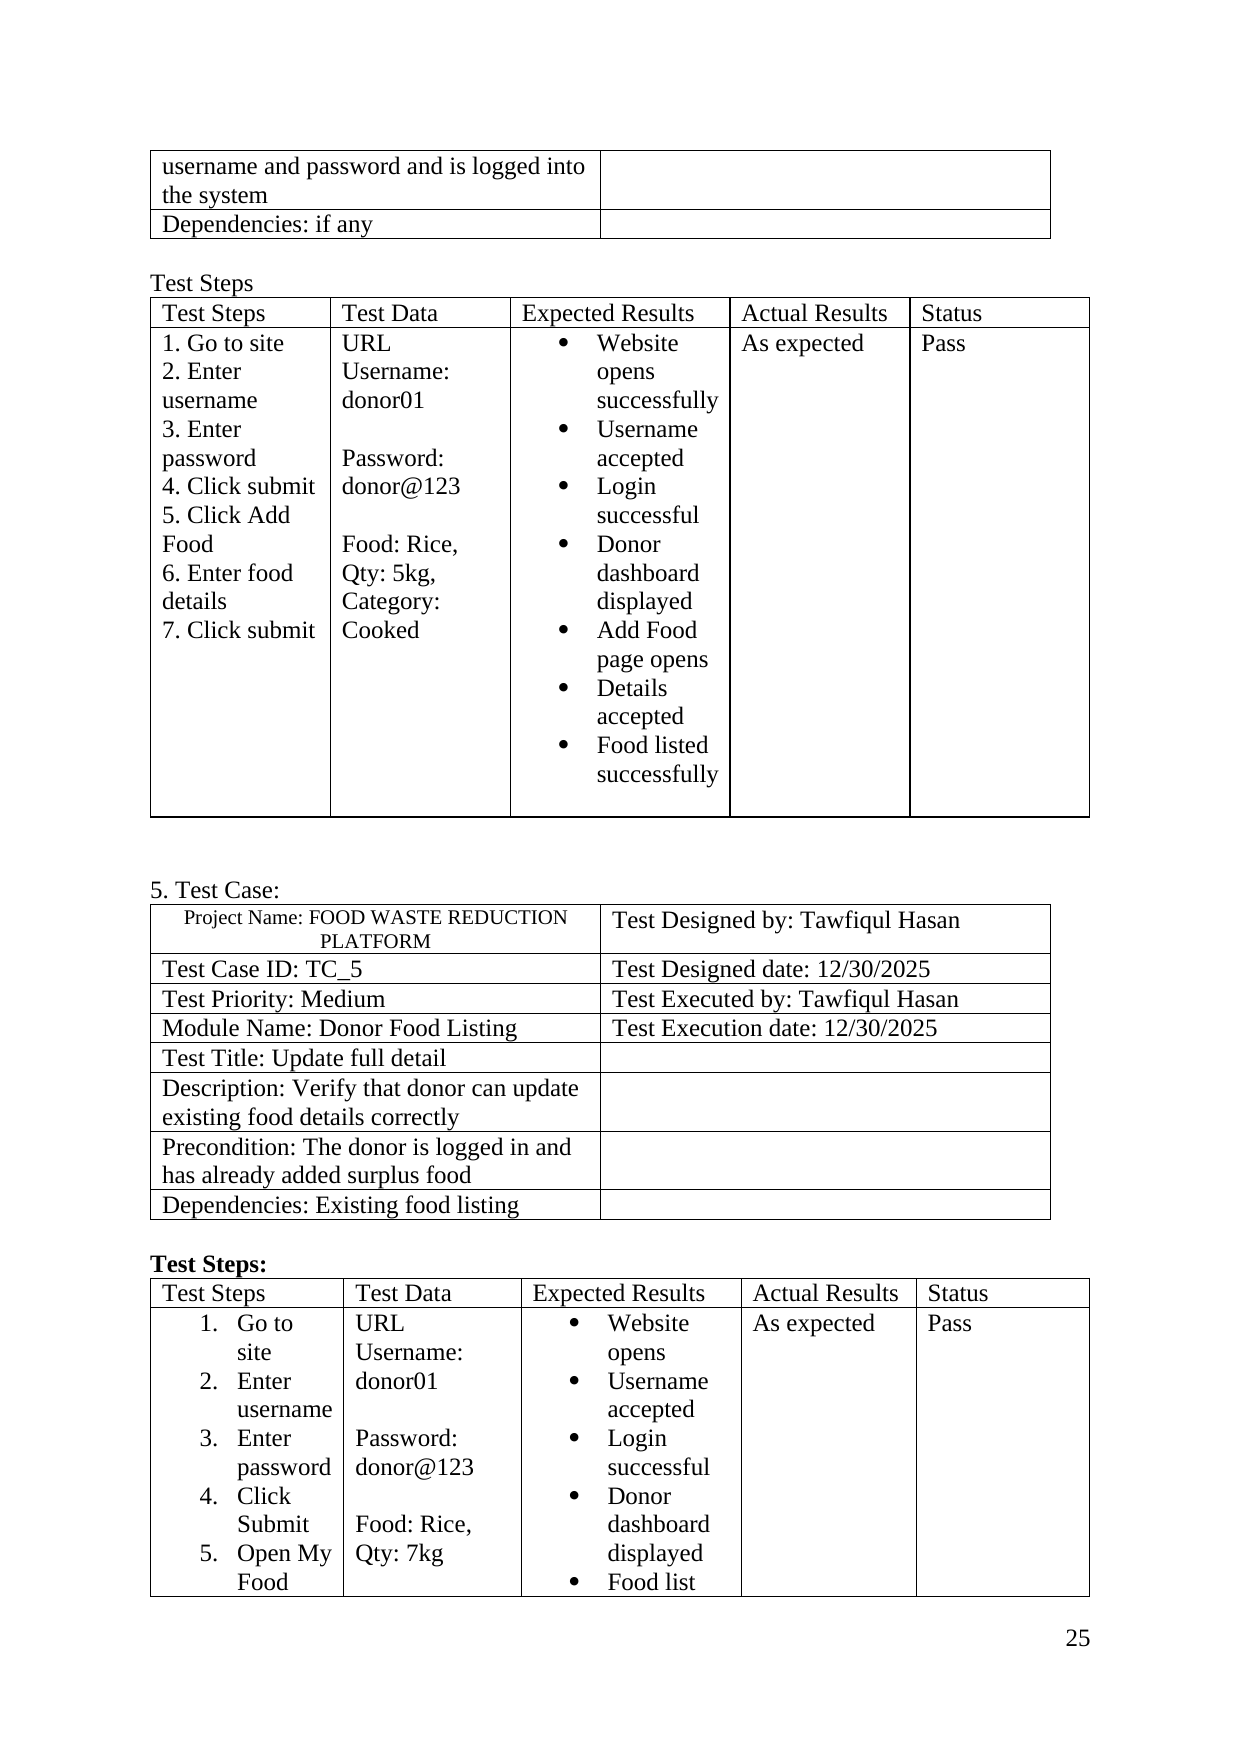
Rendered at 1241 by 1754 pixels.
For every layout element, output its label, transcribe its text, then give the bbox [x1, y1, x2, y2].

table_header Test Steps [151, 1279, 343, 1307]
table_cell [601, 1043, 1050, 1072]
text Test Steps: [150, 1220, 1090, 1277]
table_header Expected Results [522, 1279, 741, 1307]
table_header Actual Results [731, 298, 909, 327]
table_cell Test Case ID: TC_5 [151, 954, 600, 983]
table_cell 1. Go to site 2. Enter username 3. Enter password 4. Click submit 5. Click Add Food 6. Enter food details 7. Click submit [151, 328, 330, 816]
table_cell Pass [911, 328, 1089, 816]
table_cell Dependencies: Existing food listing [151, 1190, 600, 1219]
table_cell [344, 1308, 521, 1596]
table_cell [151, 151, 600, 208]
table_cell [601, 1190, 1050, 1219]
table_cell As expected [731, 328, 909, 816]
table_cell Description: Verify that donor can update existing food details correctly [151, 1073, 600, 1131]
text 5. Test Case: [150, 875, 1090, 904]
table_header Project Name: FOOD WASTE REDUCTION PLATFORM [151, 905, 600, 953]
table_cell Test Executed by: Tawfiqul Hasan [601, 984, 1050, 1012]
table_cell URL Username: donor01 Password: donor@123 Food: Rice, Qty: 5kg, Category: Cooked [331, 328, 510, 816]
table_cell Pass [917, 1308, 1089, 1596]
table_cell Test Priority: Medium [151, 984, 600, 1012]
table_header Test Steps [151, 298, 330, 327]
table_header Status [917, 1279, 1089, 1307]
table_cell [601, 1132, 1050, 1189]
table_cell Test Title: Update full detail [151, 1043, 600, 1072]
table_header Expected Results [511, 298, 729, 327]
table_cell [601, 210, 1050, 238]
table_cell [522, 1308, 741, 1596]
text Test Steps [150, 239, 1090, 297]
table_header Test Data [331, 298, 510, 327]
table_cell [601, 151, 1050, 208]
table_cell Test Designed date: 12/30/2025 [601, 954, 1050, 983]
table_cell As expected [742, 1308, 916, 1596]
table_cell Module Name: Donor Food Listing [151, 1014, 600, 1042]
table_cell Website opens successfully Username accepted Login successful Donor dashboard displayed Add Food page opens Details accepted Food listed successfully [511, 328, 729, 816]
table_header Test Designed by: Tawfiqul Hasan [601, 905, 1050, 953]
table_cell Precondition: The donor is logged in and has already added surplus food [151, 1132, 600, 1189]
table_header Test Data [344, 1279, 521, 1307]
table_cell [151, 1308, 343, 1596]
table_header Status [911, 298, 1089, 327]
table_header Actual Results [742, 1279, 916, 1307]
table_cell Dependencies: if any [151, 210, 600, 238]
table_cell Test Execution date: 12/30/2025 [601, 1014, 1050, 1042]
table_cell [601, 1073, 1050, 1131]
